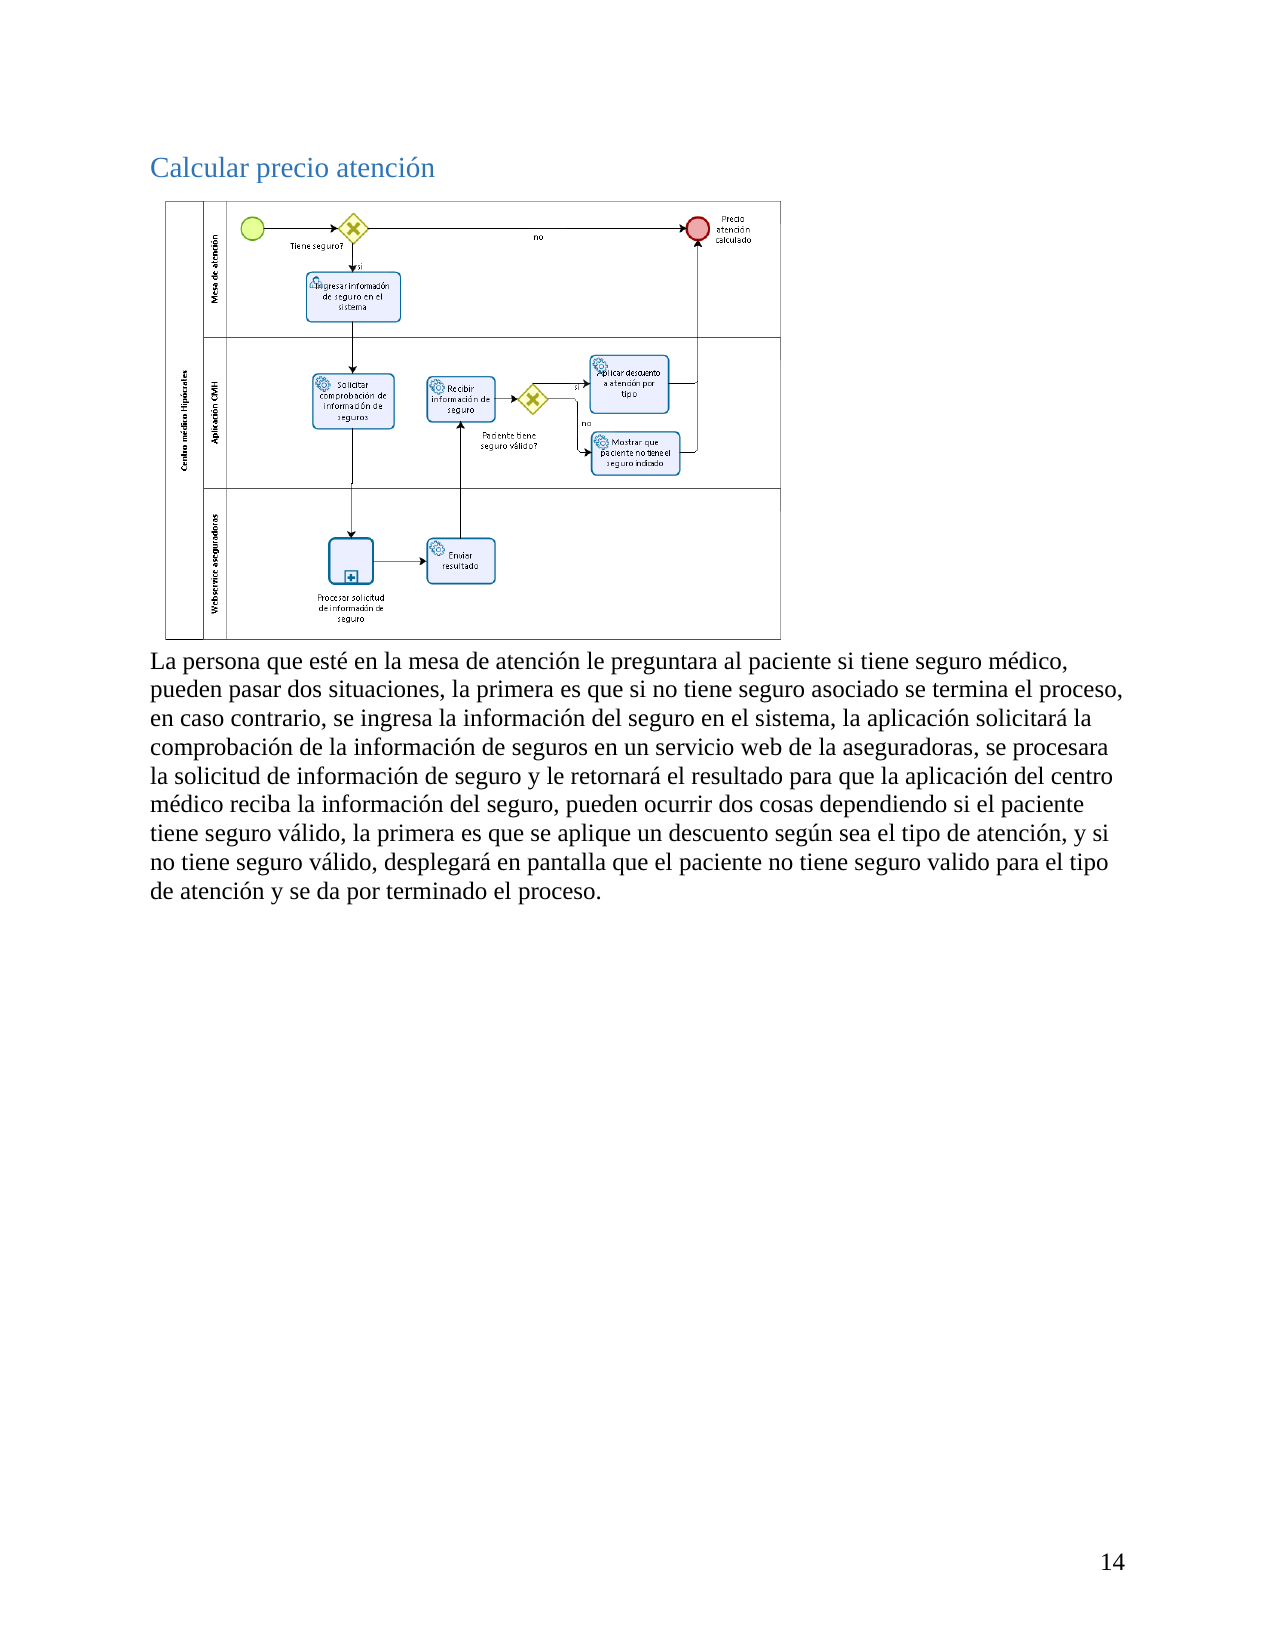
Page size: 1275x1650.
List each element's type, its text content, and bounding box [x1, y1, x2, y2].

subtitle Calcular precio atención [150, 150, 1125, 183]
picture [150, 183, 788, 646]
text La persona que esté en la mesa de atención le preguntara al paciente si tiene seguro médico, pueden pasar dos situaciones, la primera es que si no tiene seguro asociado se termina el proceso, en caso contrario, se ingresa la información del seguro en el sistema, la aplicación solicitará la comprobación de la información de seguros en un servicio web de la aseguradoras, se procesara la solicitud de información de seguro y le retornará el resultado para que la aplicación del centro médico reciba la información del seguro, pueden ocurrir dos cosas dependiendo si el paciente tiene seguro válido, la primera es que se aplique un descuento según sea el tipo de atención, y si no tiene seguro válido, desplegará en pantalla que el paciente no tiene seguro valido para el tipo de atención y se da por terminado el proceso. [150, 646, 1125, 904]
